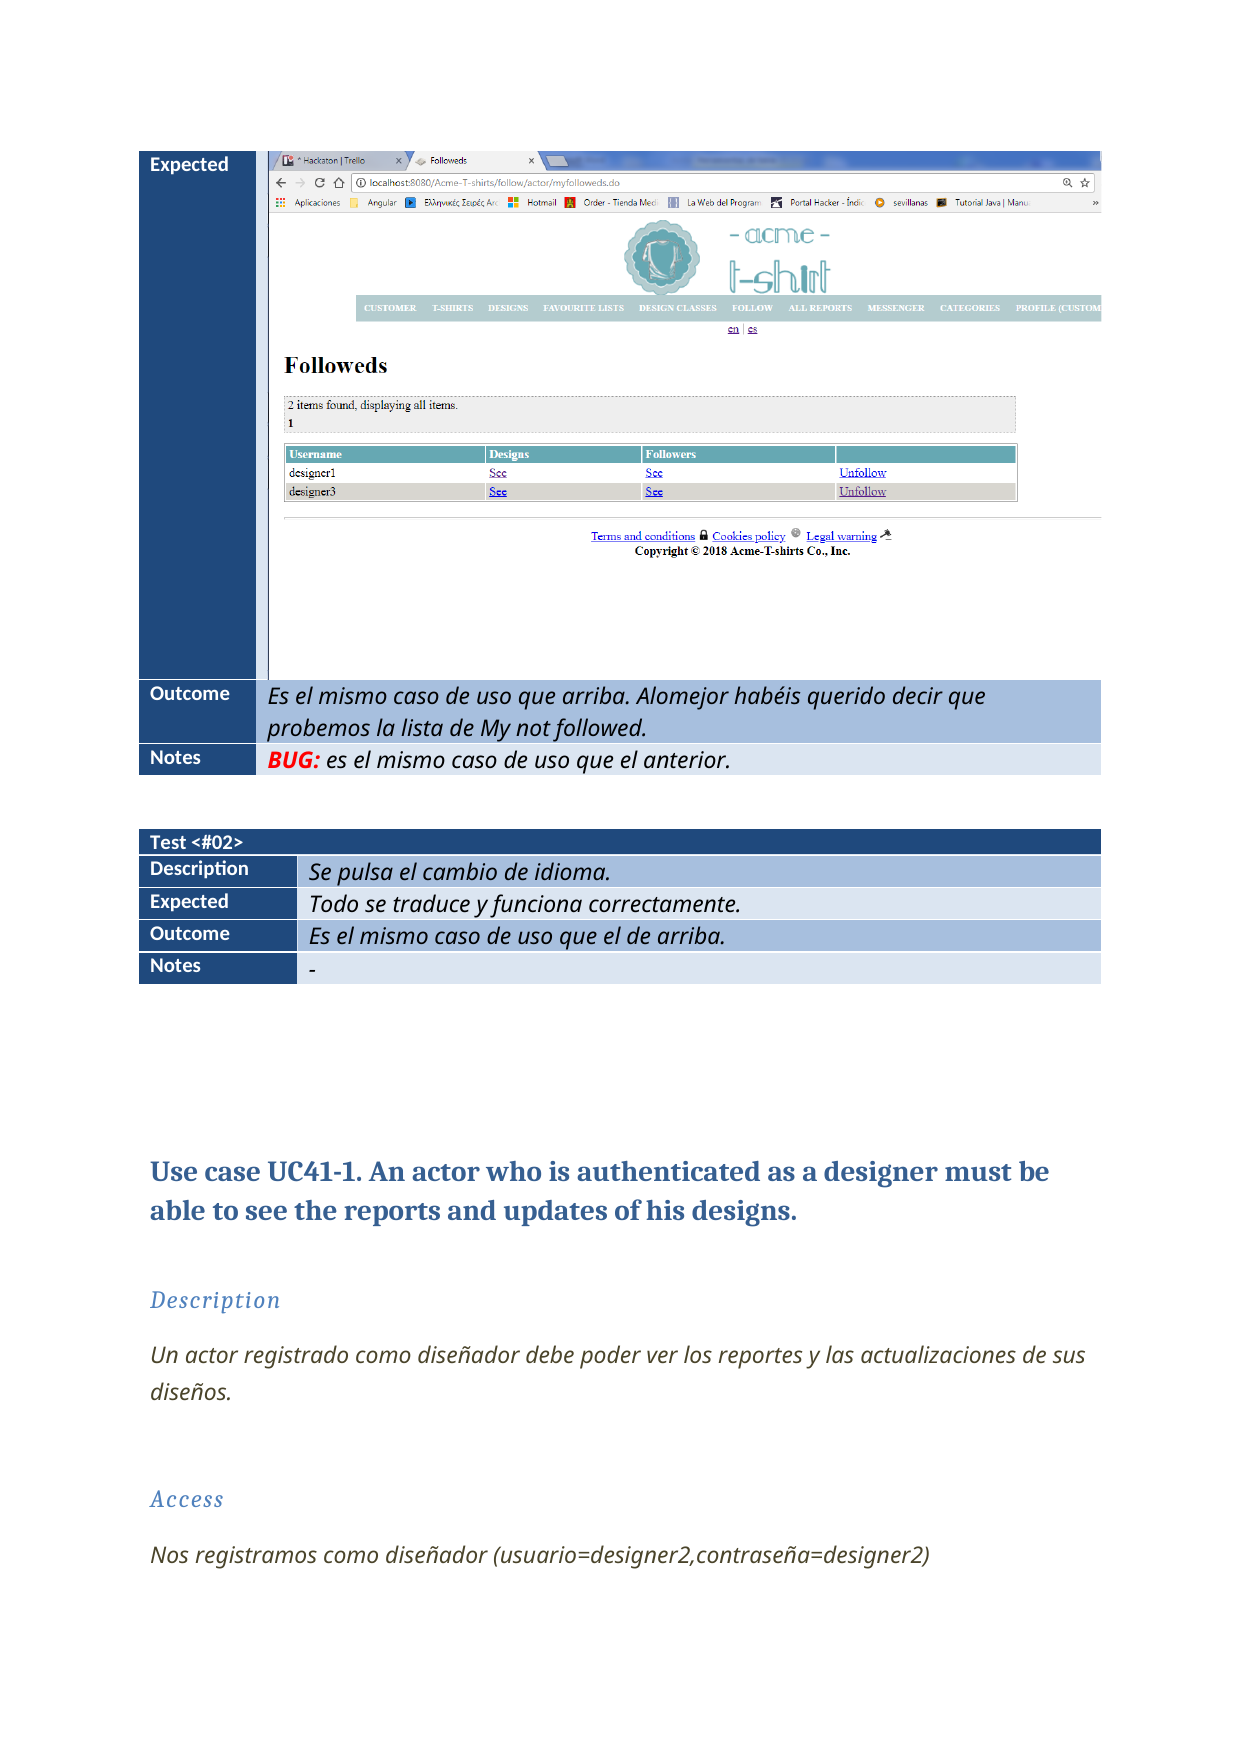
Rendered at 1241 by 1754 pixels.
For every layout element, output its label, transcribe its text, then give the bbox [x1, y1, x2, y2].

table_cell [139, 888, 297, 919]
text Access [150, 1485, 1090, 1514]
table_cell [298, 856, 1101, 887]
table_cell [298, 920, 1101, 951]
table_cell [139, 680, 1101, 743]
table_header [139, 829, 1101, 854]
text Un actor registrado como diseñador debe poder ver los reportes y las actualizaciones de sus diseños. [150, 1339, 1090, 1407]
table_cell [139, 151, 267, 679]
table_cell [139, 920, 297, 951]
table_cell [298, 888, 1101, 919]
text Nos registramos como diseñador (usuario=designer2,contraseña=designer2) [150, 1539, 1090, 1570]
text Use case UC41-1. An actor who is authenticated as a designer must be able to see the reports and updates of his designs. [150, 1156, 1090, 1228]
text Description [150, 1286, 1090, 1314]
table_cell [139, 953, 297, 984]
picture [267, 151, 1102, 680]
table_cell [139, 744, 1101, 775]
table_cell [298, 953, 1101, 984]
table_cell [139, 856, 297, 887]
